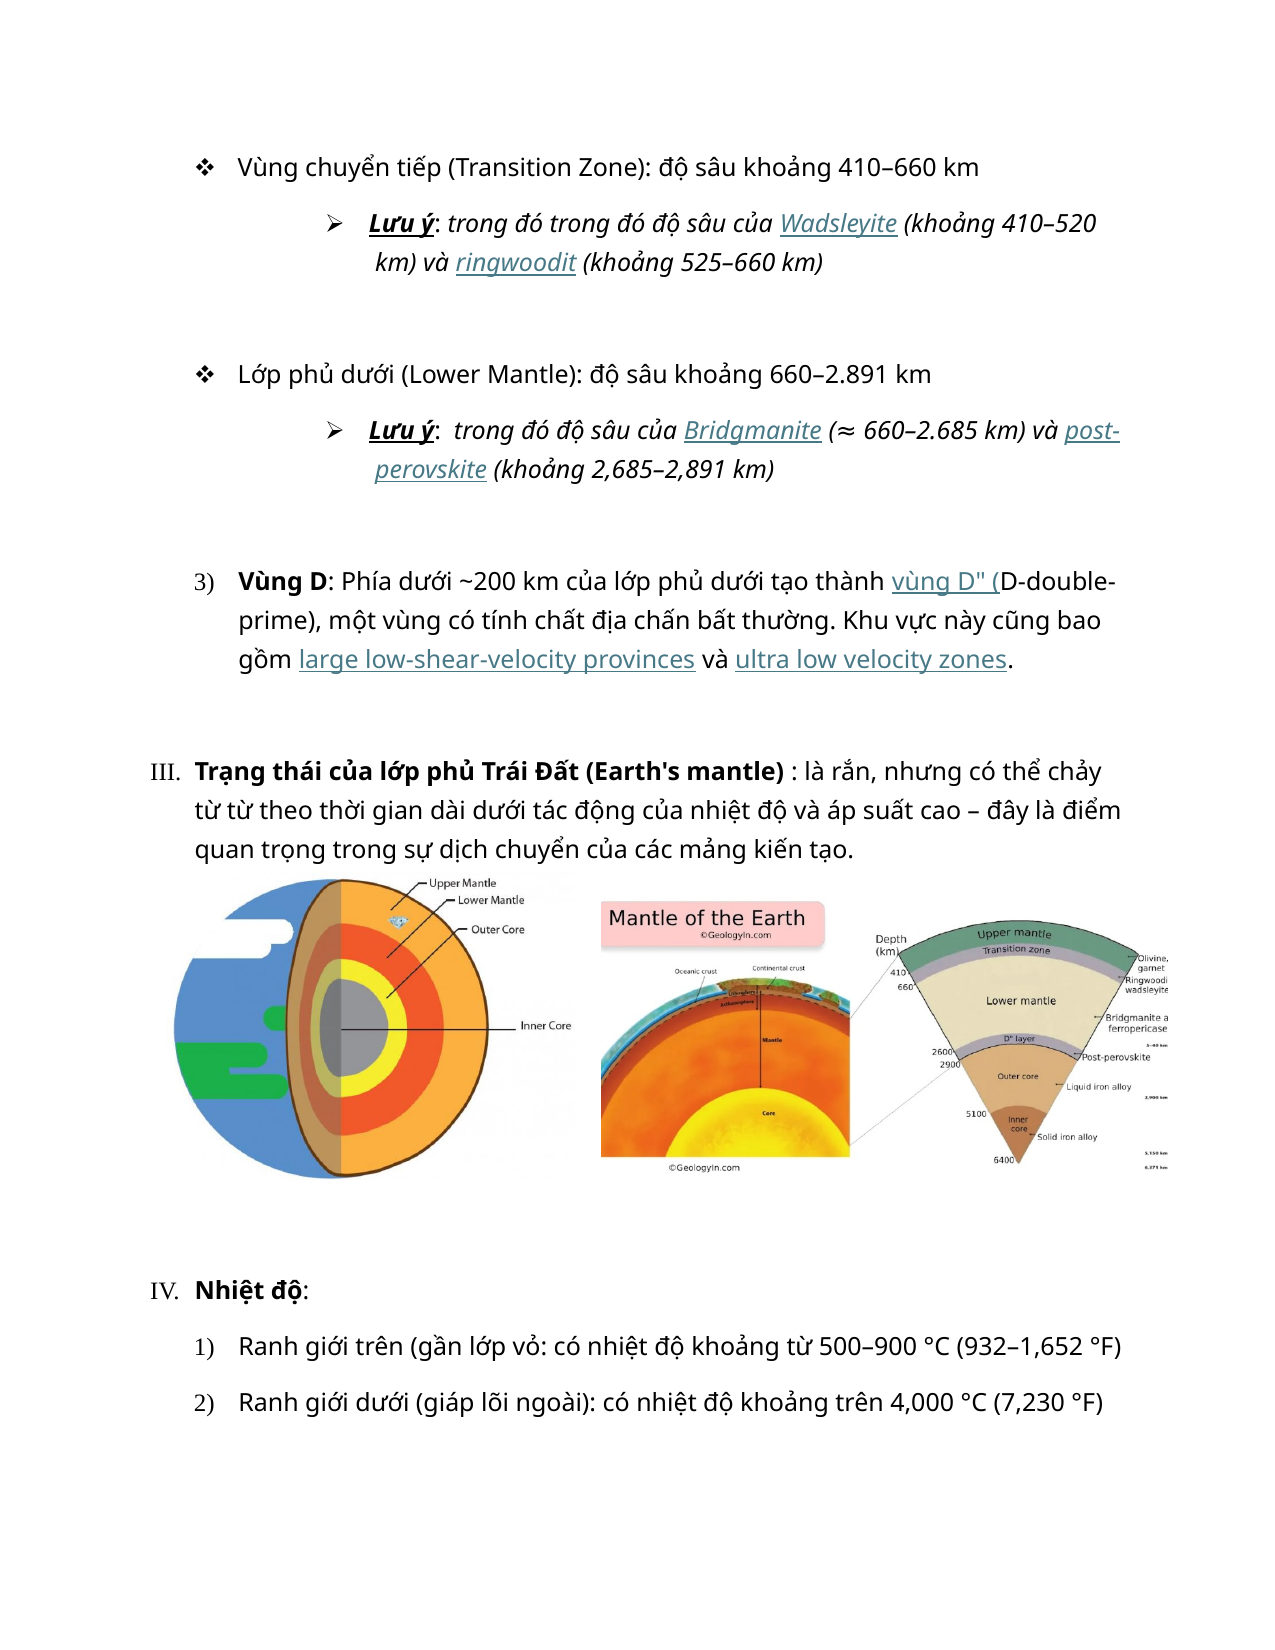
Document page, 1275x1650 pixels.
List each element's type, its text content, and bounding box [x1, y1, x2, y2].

list Lớp phủ dưới (Lower Mantle): độ sâu khoảng 660–2.891 km [194, 357, 1125, 391]
list Vùng chuyển tiếp (Transition Zone): độ sâu khoảng 410–660 km [194, 150, 1125, 184]
list Ranh giới trên (gần lớp vỏ: có nhiệt độ khoảng từ 500–900 °C (932–1,652 °F) [194, 1329, 1125, 1363]
list Vùng D: Phía dưới ~200 km của lớp phủ dưới tạo thành vùng D" (D-double-prime), một vùng có tính chất địa chấn bất thường. Khu vực này cũng bao gồm large low-shear-velocity provinces và ultra low velocity zones. [194, 563, 1125, 676]
list Lưu ý: trong đó trong đó độ sâu của Wadsleyite (khoảng 410–520 km) và ringwoodit (khoảng 525–660 km) [325, 206, 1125, 279]
list Nhiệt độ: [150, 1273, 1125, 1307]
list Ranh giới dưới (giáp lõi ngoài): có nhiệt độ khoảng trên 4,000 °C (7,230 °F) [194, 1385, 1125, 1419]
picture [601, 886, 1168, 1185]
list Lưu ý: trong đó độ sâu của Bridgmanite (≈ 660–2.685 km) và post- perovskite (khoảng 2,685–2,891 km) [325, 412, 1125, 486]
list Trạng thái của lớp phủ Trái Đất (Earth's mantle) : là rắn, nhưng có thể chảy từ từ theo thời gian dài dưới tác động của nhiệt độ và áp suất cao – đây là điểm quan trọng trong sự dịch chuyển của các mảng kiến tạo. [150, 753, 1125, 866]
picture [166, 871, 575, 1180]
